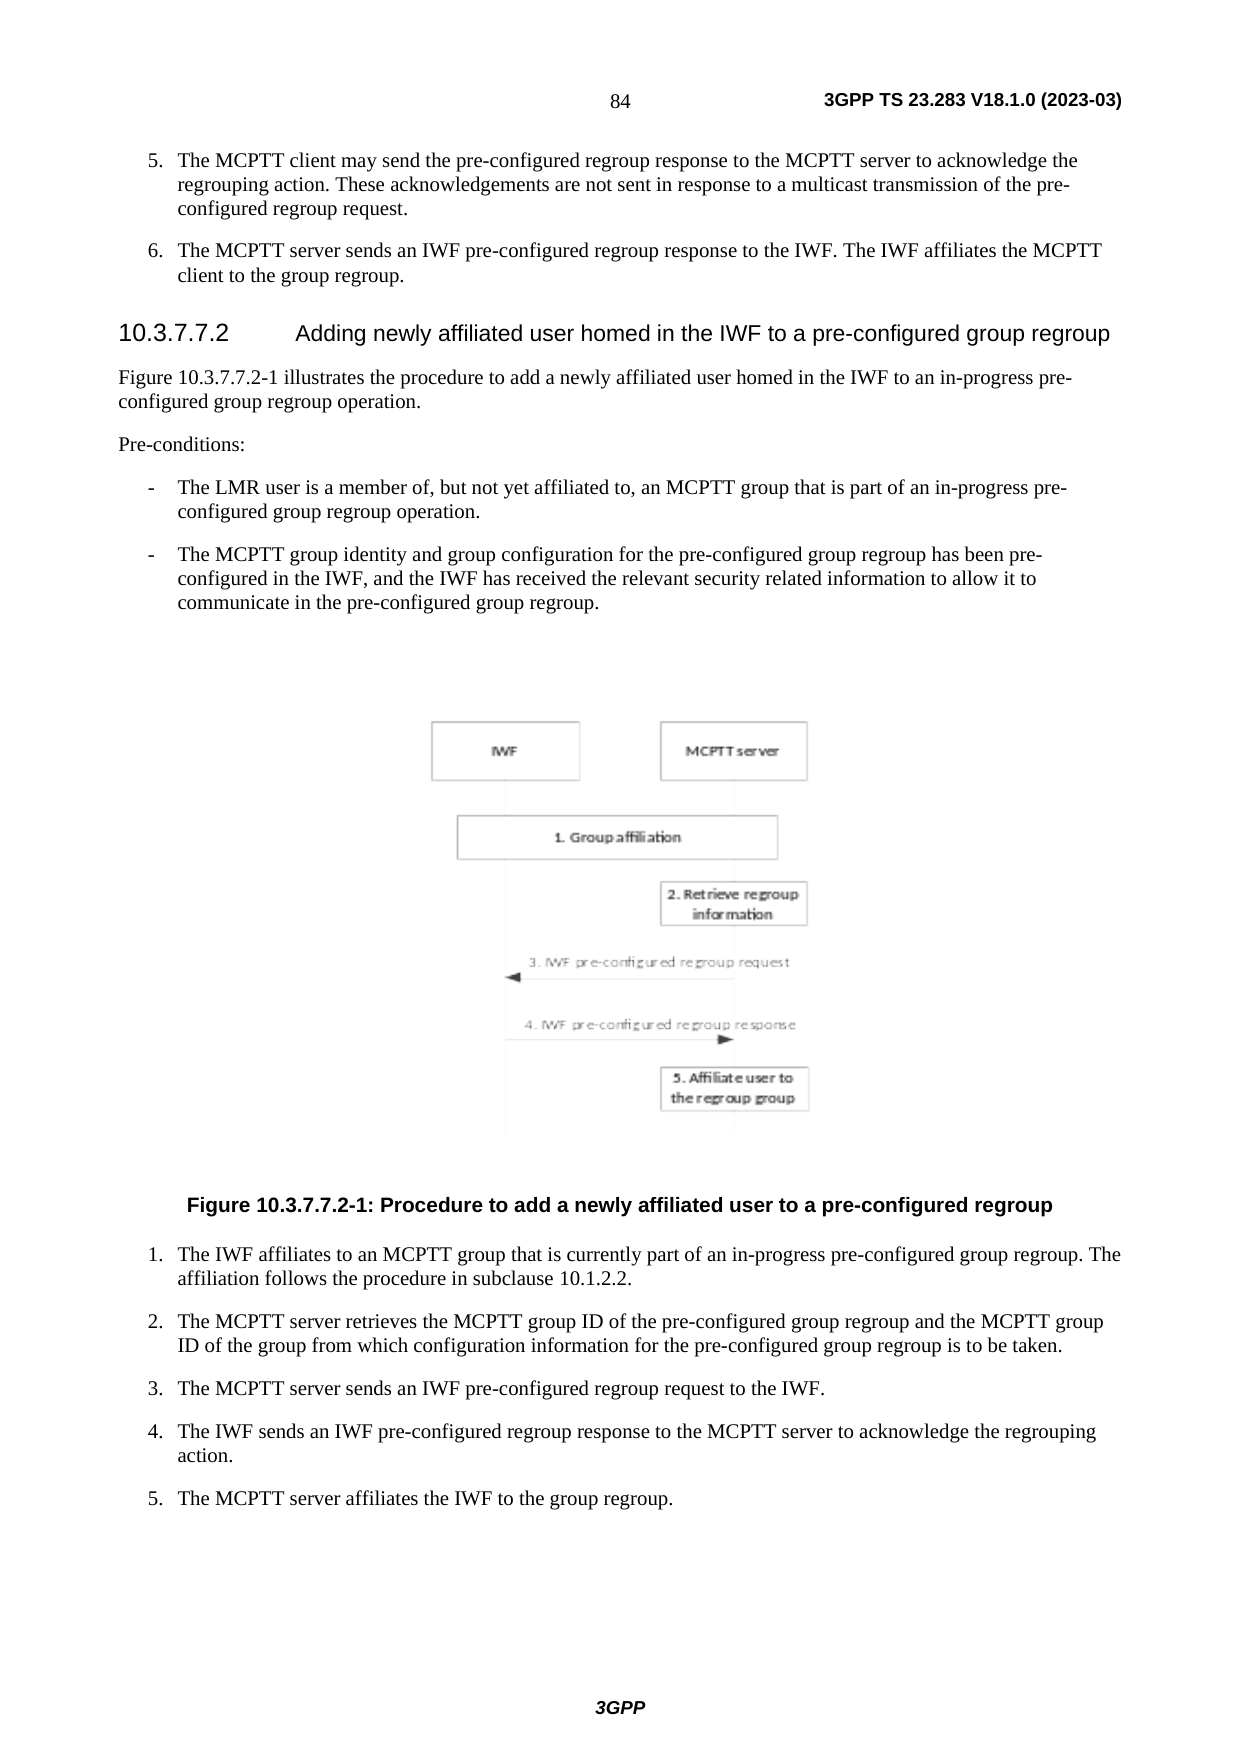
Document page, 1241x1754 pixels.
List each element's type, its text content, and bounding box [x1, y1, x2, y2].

text 6. The MCPTT server sends an IWF pre-configured regroup response to the IWF. The IWF affiliates the MCPTT client to the group regroup. [148, 238, 1122, 287]
text 3. The MCPTT server sends an IWF pre-configured regroup request to the IWF. [148, 1376, 1122, 1400]
text Pre-conditions: [118, 432, 1122, 456]
text 5. The MCPTT client may send the pre-configured regroup response to the MCPTT server to acknowledge the regrouping action. These acknowledgements are not sent in response to a multicast transmission of the pre-configured regroup request. [148, 147, 1122, 220]
text 2. The MCPTT server retrieves the MCPTT group ID of the pre-configured group regroup and the MCPTT group ID of the group from which configuration information for the pre-configured group regroup is to be taken. [148, 1309, 1122, 1357]
subtitle 10.3.7.7.2 Adding newly affiliated user homed in the IWF to a pre-configured group regroup [118, 318, 1122, 347]
text Figure 10.3.7.7.2-1: Procedure to add a newly affiliated user to a pre-configured regroup [118, 1193, 1122, 1217]
text 1. The IWF affiliates to an MCPTT group that is currently part of an in-progress pre-configured group regroup. The affiliation follows the procedure in subclause 10.1.2.2. [148, 1242, 1122, 1290]
text - The MCPTT group identity and group configuration for the pre-configured group regroup has been pre-configured in the IWF, and the IWF has received the relevant security related information to allow it to communicate in the pre-configured group regroup. [148, 542, 1122, 614]
text 4. The IWF sends an IWF pre-configured regroup response to the MCPTT server to acknowledge the regrouping action. [148, 1419, 1122, 1467]
text 5. The MCPTT server affiliates the IWF to the group regroup. [148, 1486, 1122, 1509]
text - The LMR user is a member of, but not yet affiliated to, an MCPTT group that is part of an in-progress pre-configured group regroup operation. [148, 475, 1122, 523]
text Figure 10.3.7.7.2-1 illustrates the procedure to add a newly affiliated user homed in the IWF to an in-progress pre-configured group regroup operation. [118, 365, 1122, 413]
